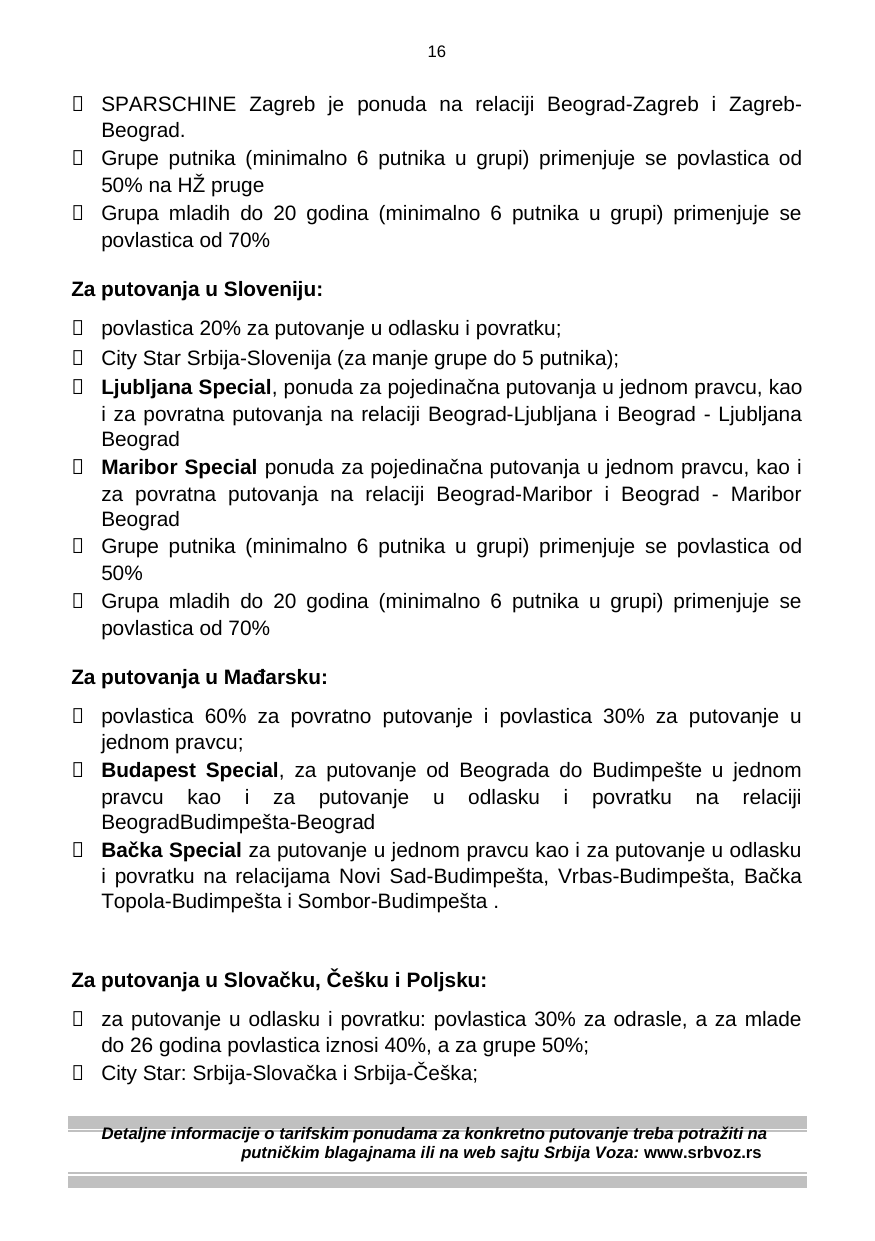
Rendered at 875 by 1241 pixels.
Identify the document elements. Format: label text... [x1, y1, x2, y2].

list Grupe putnika (minimalno 6 putnika u grupi) primenjuje se povlastica od 50% na HŽ pruge [71, 143, 803, 197]
list City Star: Srbija-Slovačka i Srbija-Češka; [71, 1058, 803, 1087]
list povlastica 60% za povratno putovanje i povlastica 30% za putovanje u jednom pravcu; [71, 701, 803, 754]
list SPARSCHINE Zagreb je ponuda na relaciji Beograd-Zagreb i Zagreb-Beograd. [71, 89, 803, 142]
list Bačka Special za putovanje u jednom pravcu kao i za putovanje u odlasku i povratku na relacijama Novi Sad-Budimpešta, Vrbas-Budimpešta, Bačka Topola-Budimpešta i Sombor-Budimpešta . [71, 835, 803, 913]
list Ljubljana Special, ponuda za pojedinačna putovanja u jednom pravcu, kao i za povratna putovanja na relaciji Beograd-Ljubljana i Beograd - Ljubljana Beograd [71, 372, 803, 451]
text Za putovanja u Mađarsku: [71, 665, 803, 689]
list Maribor Special ponuda za pojedinačna putovanja u jednom pravcu, kao i za povratna putovanja na relaciji Beograd-Maribor i Beograd - Maribor Beograd [71, 452, 803, 530]
text Za putovanja u Sloveniju: [71, 277, 803, 301]
list za putovanje u odlasku i povratku: povlastica 30% za odrasle, a za mlade do 26 godina povlastica iznosi 40%, a za grupe 50%; [71, 1004, 803, 1057]
list Grupa mladih do 20 godina (minimalno 6 putnika u grupi) primenjuje se povlastica od 70% [71, 198, 803, 252]
list City Star Srbija-Slovenija (za manje grupe do 5 putnika); [71, 343, 803, 371]
list povlastica 20% za putovanje u odlasku i povratku; [71, 313, 803, 341]
list Grupa mladih do 20 godina (minimalno 6 putnika u grupi) primenjuje se povlastica od 70% [71, 586, 803, 640]
text Za putovanja u Slovačku, Češku i Poljsku: [71, 968, 803, 992]
list Grupe putnika (minimalno 6 putnika u grupi) primenjuje se povlastica od 50% [71, 532, 803, 585]
list Budapest Special, za putovanje od Beograda do Budimpešte u jednom pravcu kao i za putovanje u odlasku i povratku na relaciji BeogradBudimpešta-Beograd [71, 755, 803, 834]
